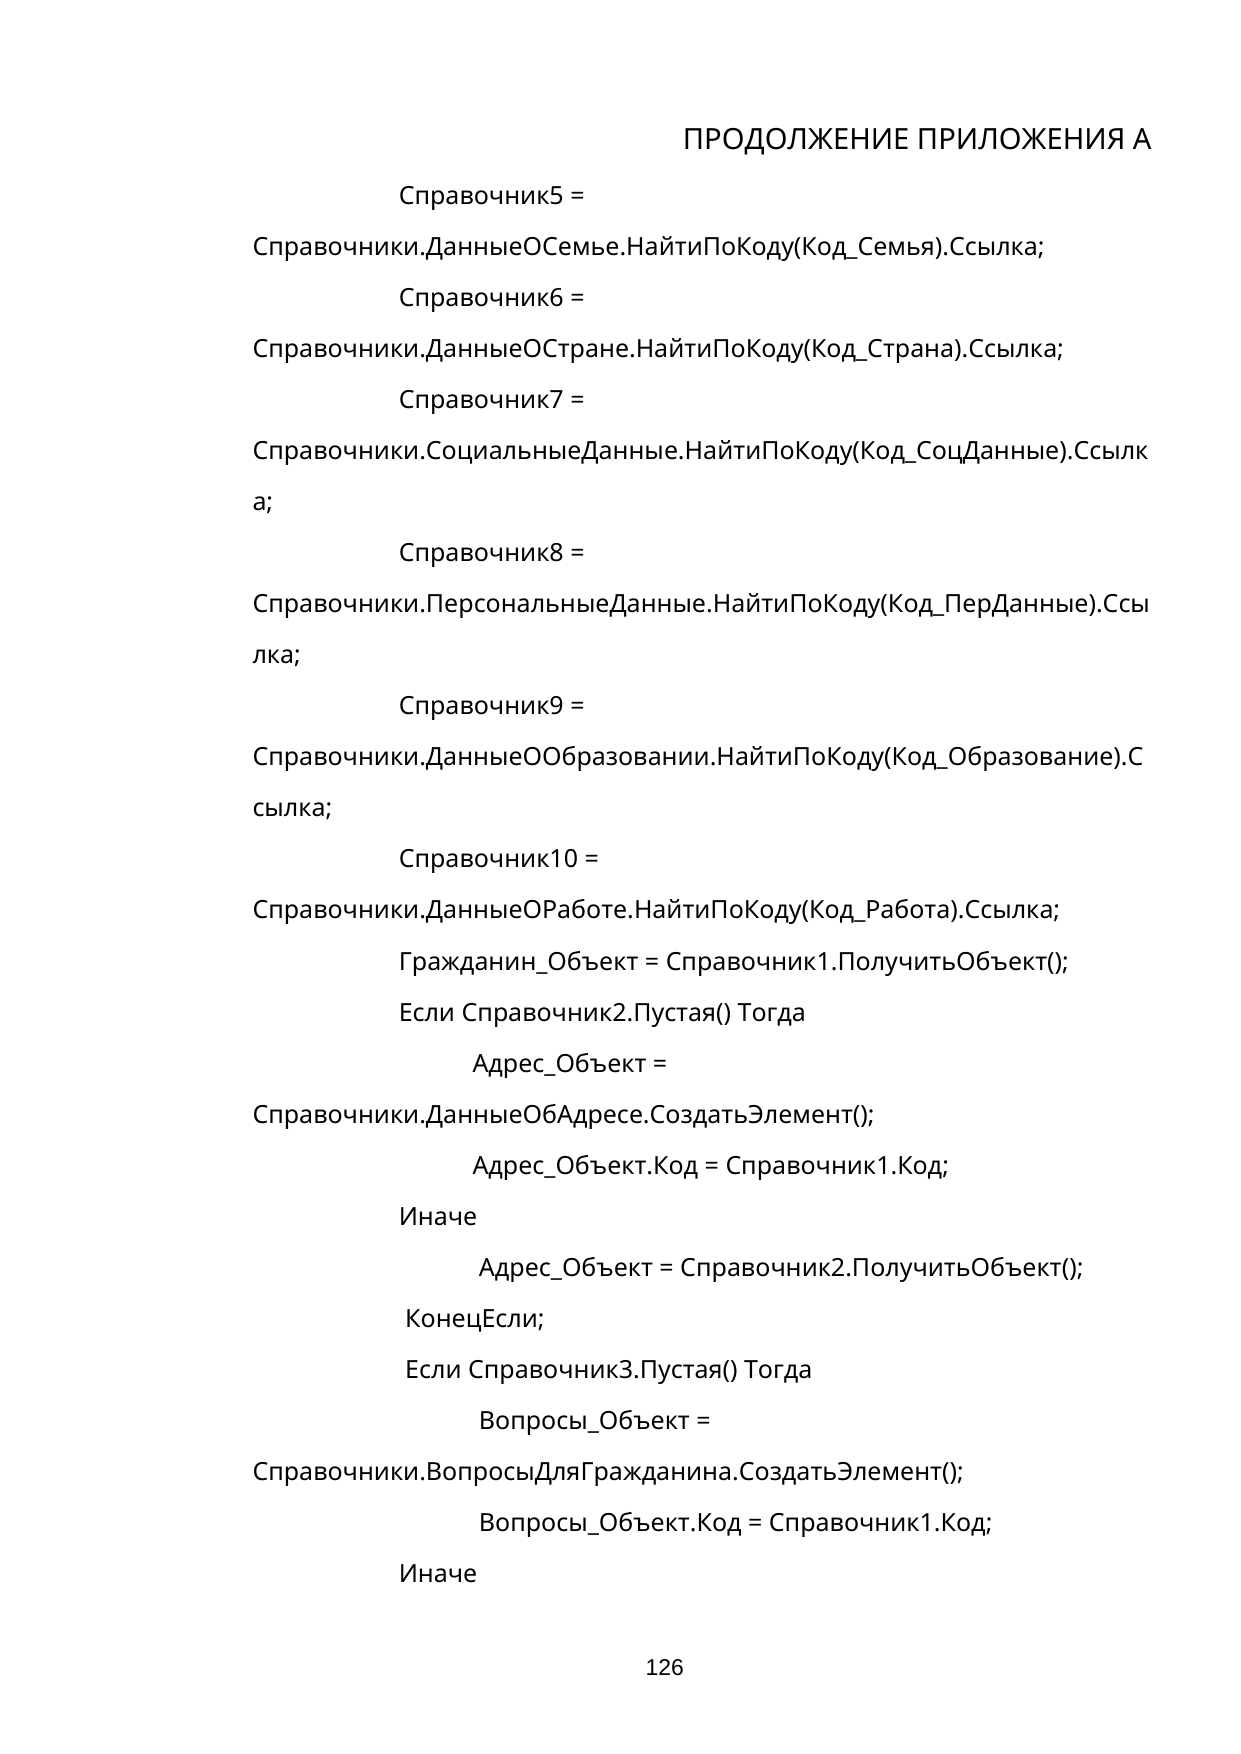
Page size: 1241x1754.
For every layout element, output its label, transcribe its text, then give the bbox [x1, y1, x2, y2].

list Справочник8 = Справочники.ПерсональныеДанные.НайтиПоКоду(Код_ПерДанные).Ссылка; [252, 535, 1152, 671]
list Гражданин_Объект = Справочник1.ПолучитьОбъект(); [252, 943, 1152, 977]
list Иначе [252, 1198, 1152, 1232]
list Справочник7 = Справочники.СоциальныеДанные.НайтиПоКоду(Код_СоцДанные).Ссылка; [252, 382, 1152, 518]
list Если Справочник2.Пустая() Тогда [252, 994, 1152, 1028]
list Справочник10 = Справочники.ДанныеОРаботе.НайтиПоКоду(Код_Работа).Ссылка; [252, 841, 1152, 926]
list Справочник9 = Справочники.ДанныеООбразовании.НайтиПоКоду(Код_Образование).Ссылка; [252, 688, 1152, 824]
list Адрес_Объект = Справочники.ДанныеОбАдресе.СоздатьЭлемент(); [252, 1045, 1152, 1130]
list Справочник5 = Справочники.ДанныеОСемье.НайтиПоКоду(Код_Семья).Ссылка; [252, 178, 1152, 263]
list Адрес_Объект = Справочник2.ПолучитьОбъект(); [252, 1249, 1152, 1283]
list Адрес_Объект.Код = Справочник1.Код; [252, 1147, 1152, 1181]
list ПРОДОЛЖЕНИЕ ПРИЛОЖЕНИЯ А [177, 118, 1152, 158]
list Если Справочник3.Пустая() Тогда [252, 1352, 1152, 1386]
list Справочник6 = Справочники.ДанныеОСтране.НайтиПоКоду(Код_Страна).Ссылка; [252, 280, 1152, 365]
list Вопросы_Объект = Справочники.ВопросыДляГражданина.СоздатьЭлемент(); [252, 1403, 1152, 1488]
list Вопросы_Объект.Код = Справочник1.Код; [252, 1505, 1152, 1539]
list Иначе [252, 1556, 1152, 1590]
list КонецЕсли; [252, 1301, 1152, 1334]
